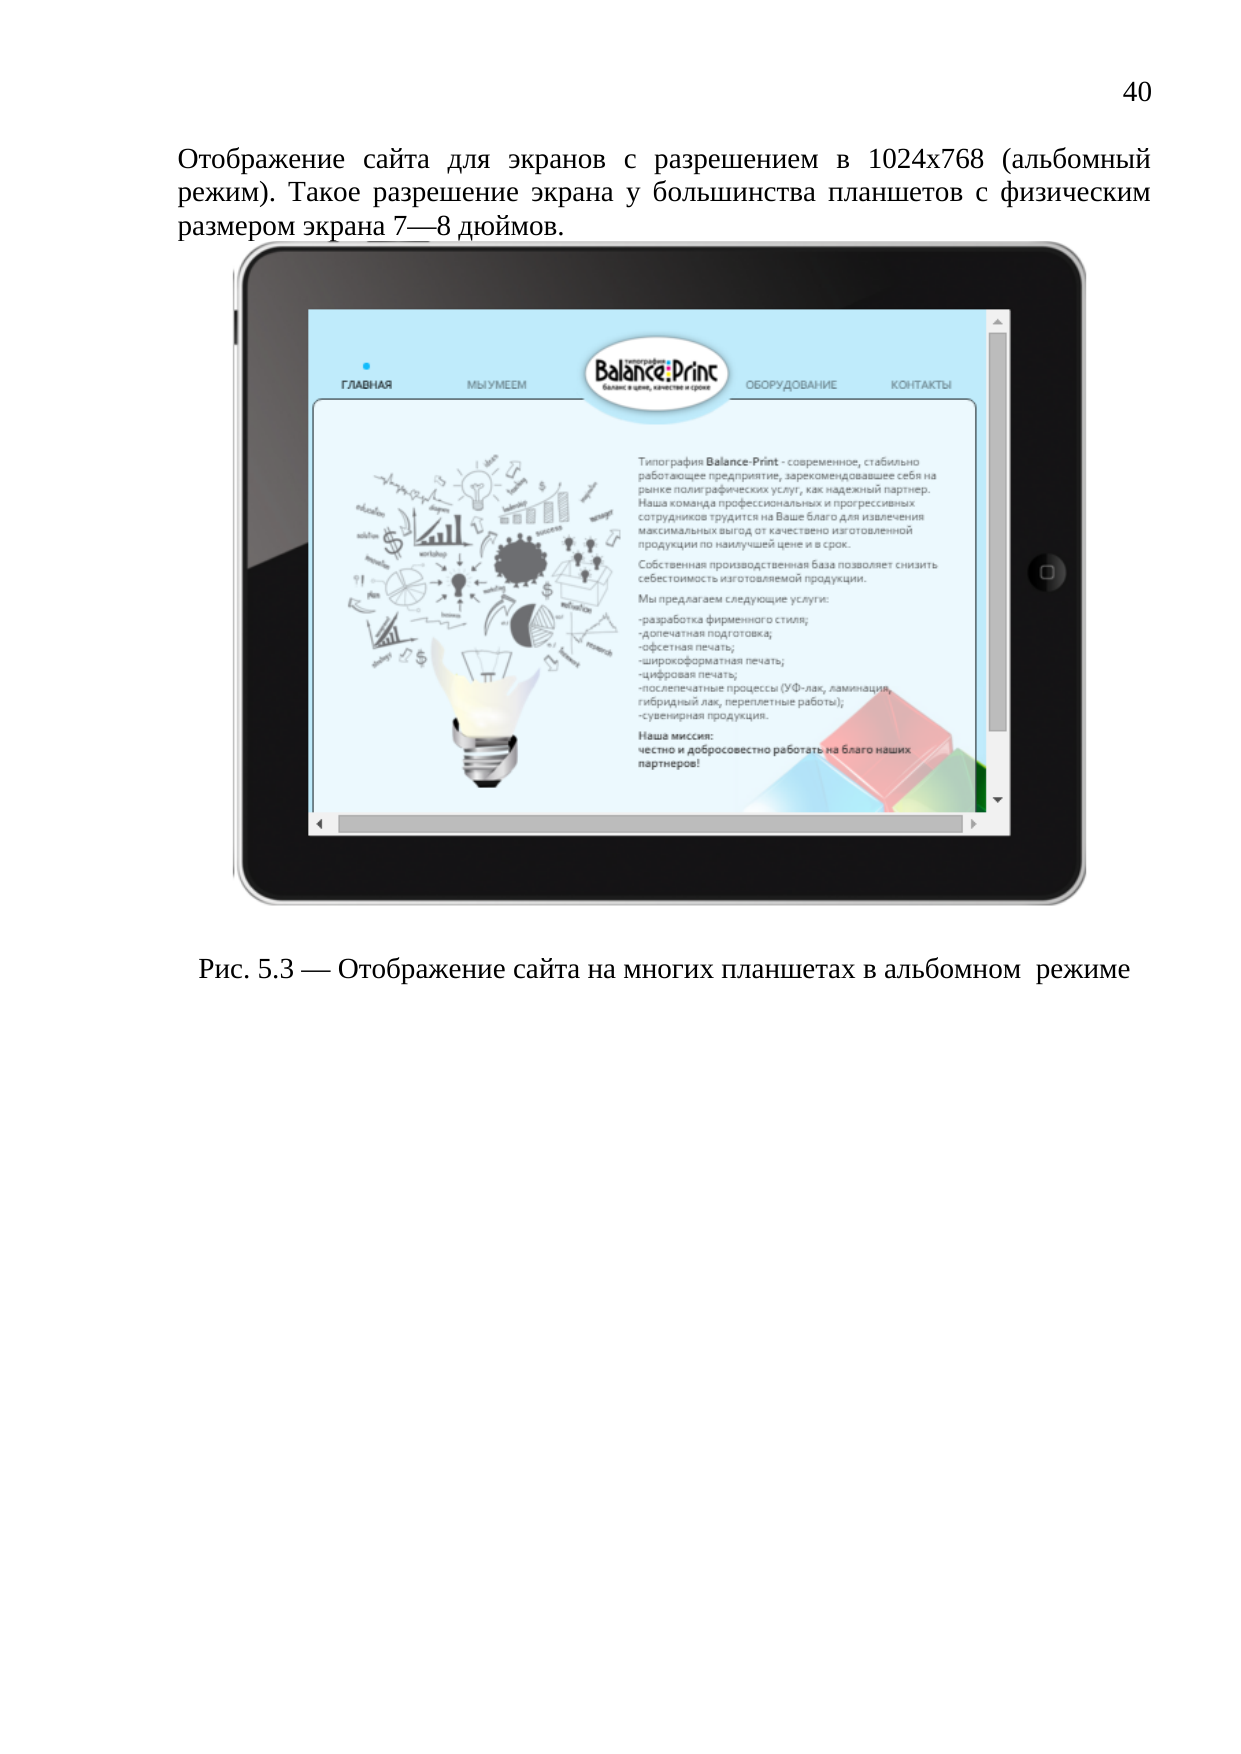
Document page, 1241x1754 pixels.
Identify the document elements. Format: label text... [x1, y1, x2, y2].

picture [177, 241, 1152, 918]
text Рис. 5.3 — Отображение сайта на многих планшетах в альбомном режиме [177, 951, 1152, 985]
text Отображение сайта для экранов с разрешением в 1024х768 (альбомный режим). Такое разрешение экрана у большинства планшетов с физическим размером экрана 7—8 дюймов. [177, 141, 1152, 241]
